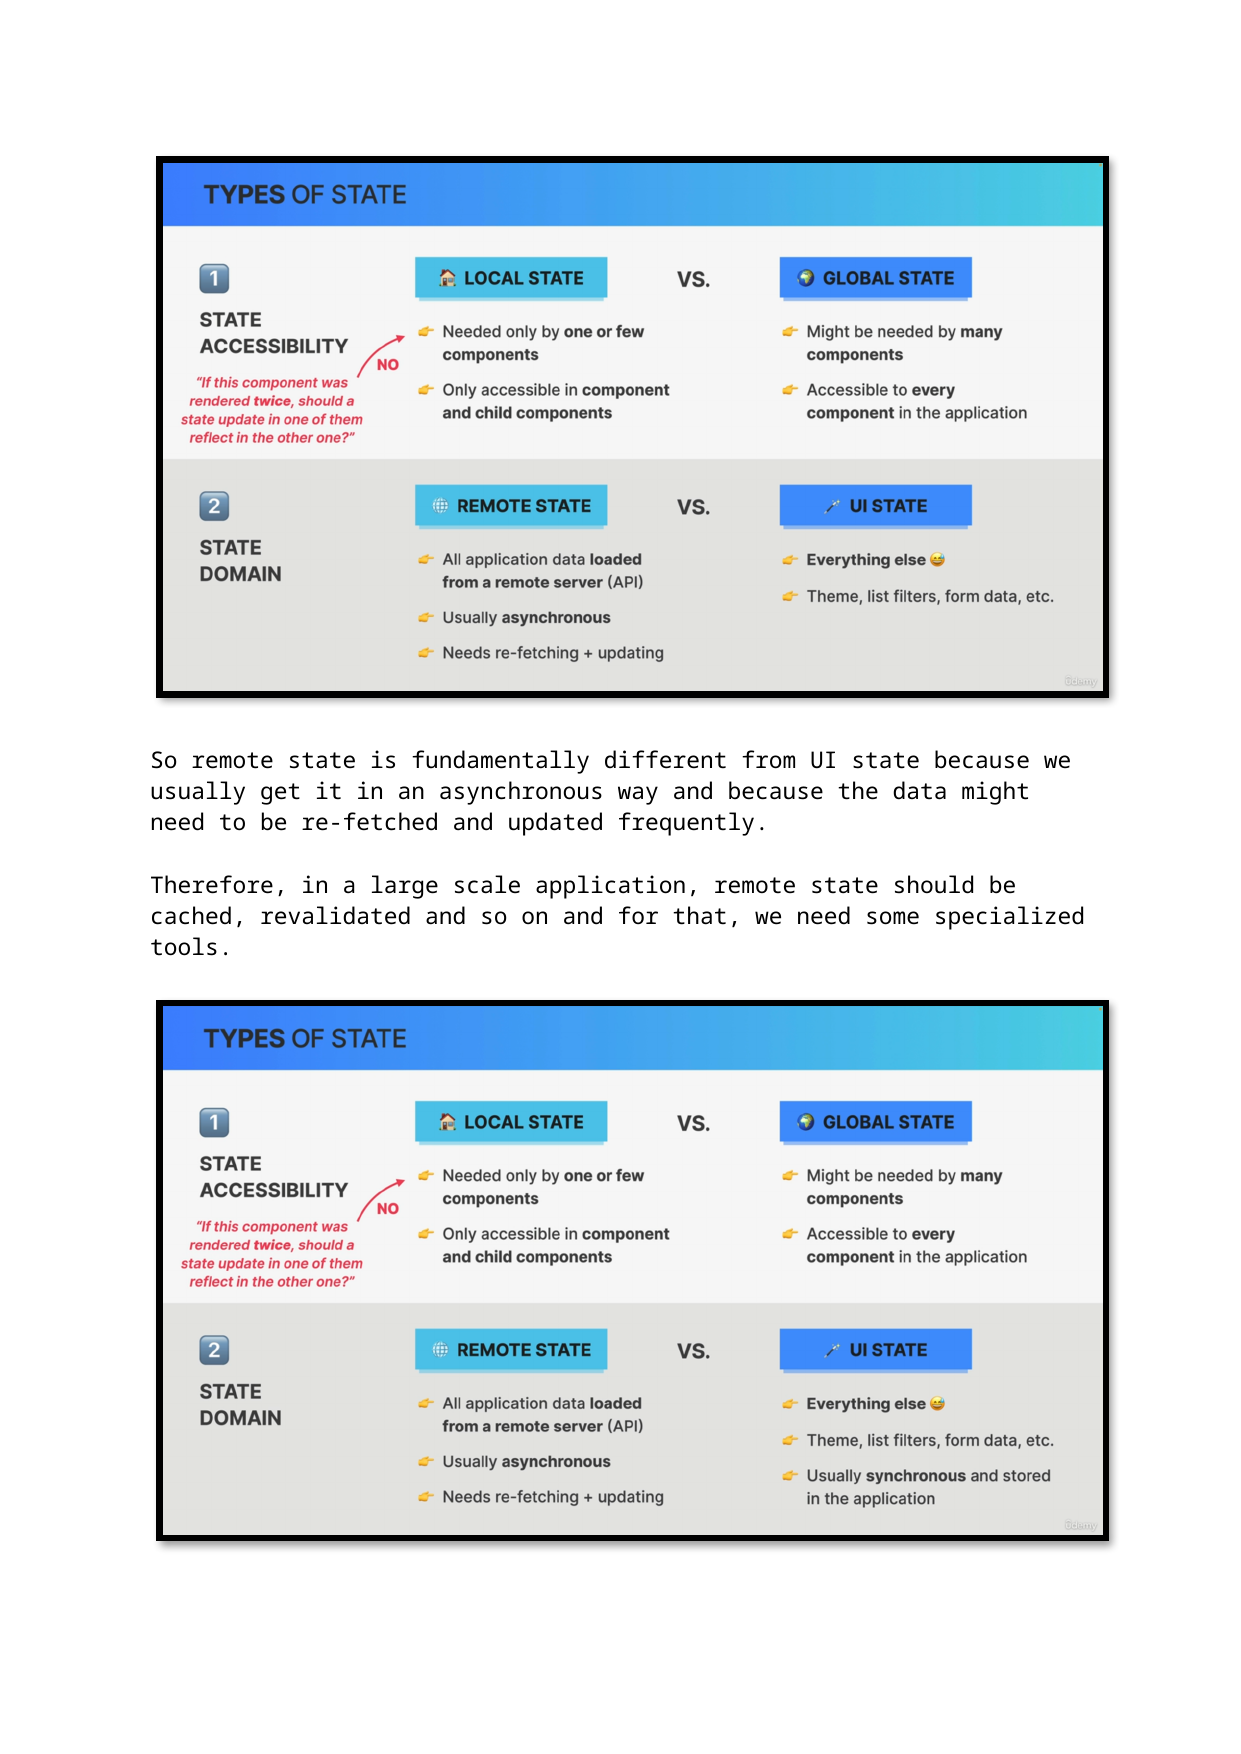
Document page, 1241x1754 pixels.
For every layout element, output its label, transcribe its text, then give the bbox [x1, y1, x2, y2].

picture [163, 163, 1103, 691]
text So remote state is fundamentally different from UI state because we usually get it in an asynchronous way and because the data might need to be re-fetched and updated frequently. [150, 744, 1090, 838]
text Therefore, in a large scale application, remote state should be cached, revalidated and so on and for that, we need some specialized tools. [150, 869, 1090, 963]
picture [163, 1006, 1103, 1535]
